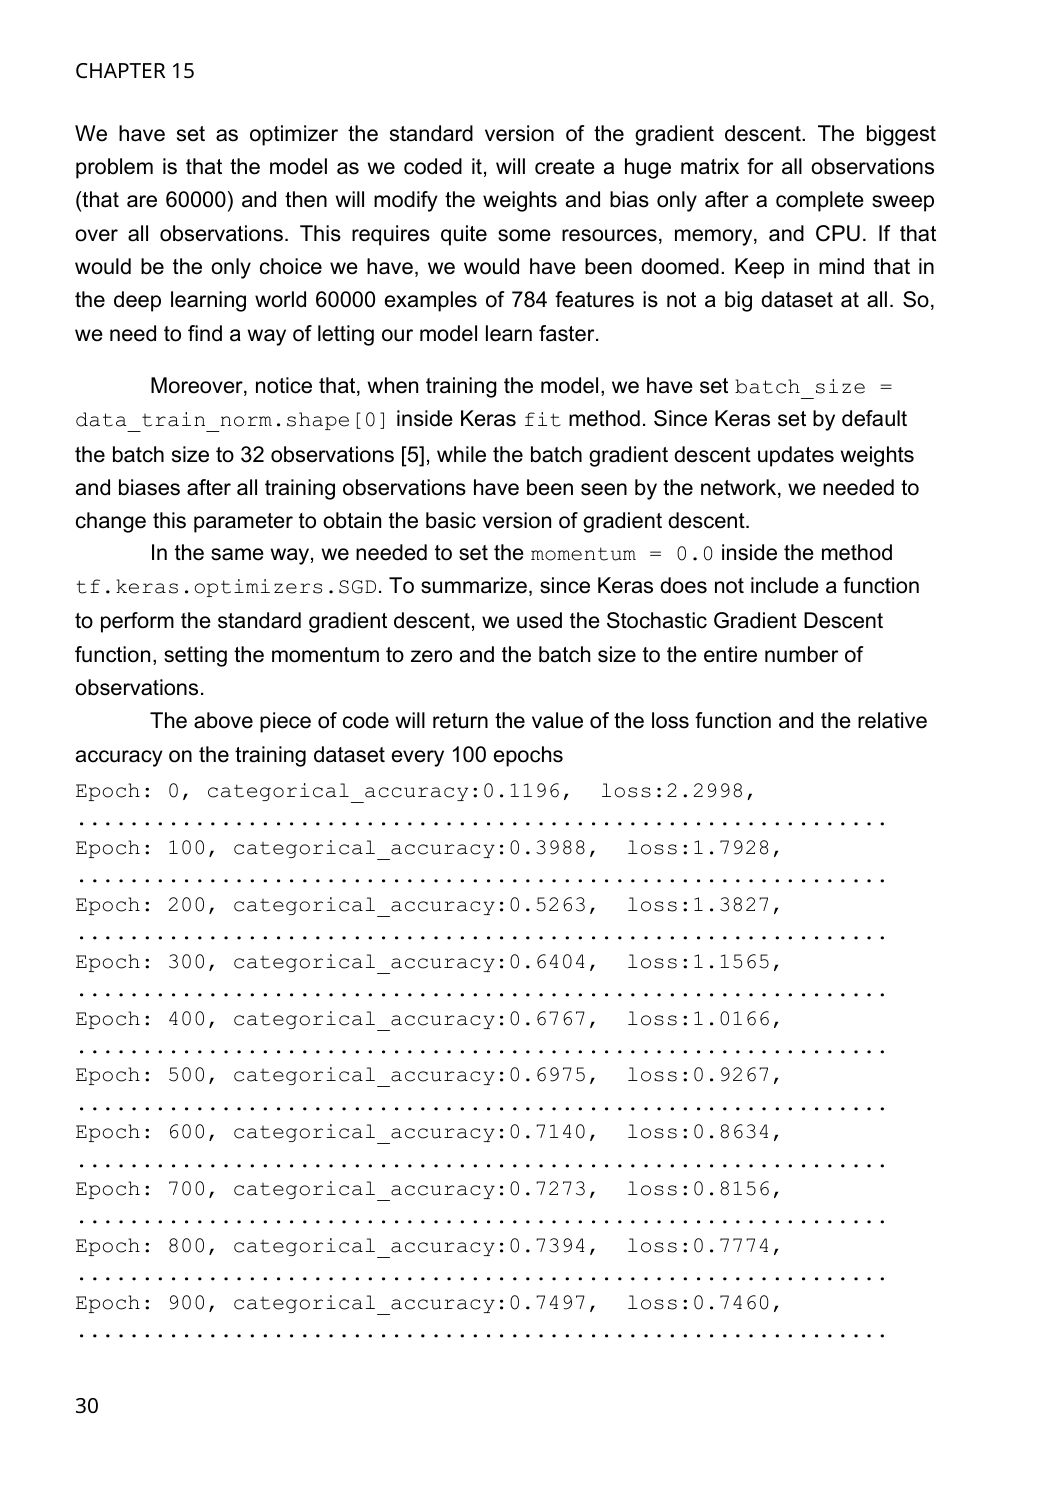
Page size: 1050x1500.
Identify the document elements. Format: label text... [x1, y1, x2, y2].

text .............................................................. [75, 1263, 937, 1287]
text .............................................................. [75, 1035, 937, 1060]
text .............................................................. [75, 921, 937, 946]
text Epoch: 800, categorical_accuracy:0.7394, loss:0.7774, [75, 1234, 937, 1259]
text .............................................................. [75, 978, 937, 1003]
text .............................................................. [75, 1092, 937, 1117]
text Epoch: 600, categorical_accuracy:0.7140, loss:0.8634, [75, 1120, 937, 1145]
text .............................................................. [75, 1319, 937, 1344]
text Epoch: 200, categorical_accuracy:0.5263, loss:1.3827, [75, 893, 937, 918]
text Epoch: 0, categorical_accuracy:0.1196, loss:2.2998, [75, 779, 937, 804]
text Epoch: 400, categorical_accuracy:0.6767, loss:1.0166, [75, 1007, 937, 1031]
text Moreover, notice that, when training the model, we have set batch_size = data_train_norm.shape[0] inside Keras fit method. Since Keras set by default the batch size to 32 observations [5], while the batch gradient descent updates weights and biases after all training observations have been seen by the network, we needed to change this parameter to obtain the basic version of gradient descent. [75, 367, 937, 533]
text Epoch: 700, categorical_accuracy:0.7273, loss:0.8156, [75, 1177, 937, 1202]
text Epoch: 300, categorical_accuracy:0.6404, loss:1.1565, [75, 950, 937, 974]
text .............................................................. [75, 808, 937, 832]
text We have set as optimizer the standard version of the gradient descent. The biggest problem is that the model as we coded it, will create a huge matrix for all observations (that are 60000) and then will modify the weights and bias only after a complete sweep over all observations. This requires quite some resources, memory, and CPU. If that would be the only choice we have, we would have been doomed. Keep in mind that in the deep learning world 60000 examples of 784 features is not a big dataset at all. So, we need to find a way of letting our model learn faster. [75, 112, 937, 346]
text .............................................................. [75, 1206, 937, 1231]
text Epoch: 500, categorical_accuracy:0.6975, loss:0.9267, [75, 1063, 937, 1088]
text In the same way, we needed to set the momentum = 0.0 inside the method tf.keras.optimizers.SGD. To summarize, since Keras does not include a function to perform the standard gradient descent, we used the Stochastic Gradient Descent function, setting the momentum to zero and the batch size to the entire number of observations. [75, 533, 937, 700]
text The above piece of code will return the value of the loss function and the relative accuracy on the training dataset every 100 epochs [75, 700, 937, 767]
text Epoch: 900, categorical_accuracy:0.7497, loss:0.7460, [75, 1291, 937, 1316]
text .............................................................. [75, 1149, 937, 1174]
text Epoch: 100, categorical_accuracy:0.3988, loss:1.7928, [75, 836, 937, 861]
text .............................................................. [75, 864, 937, 889]
